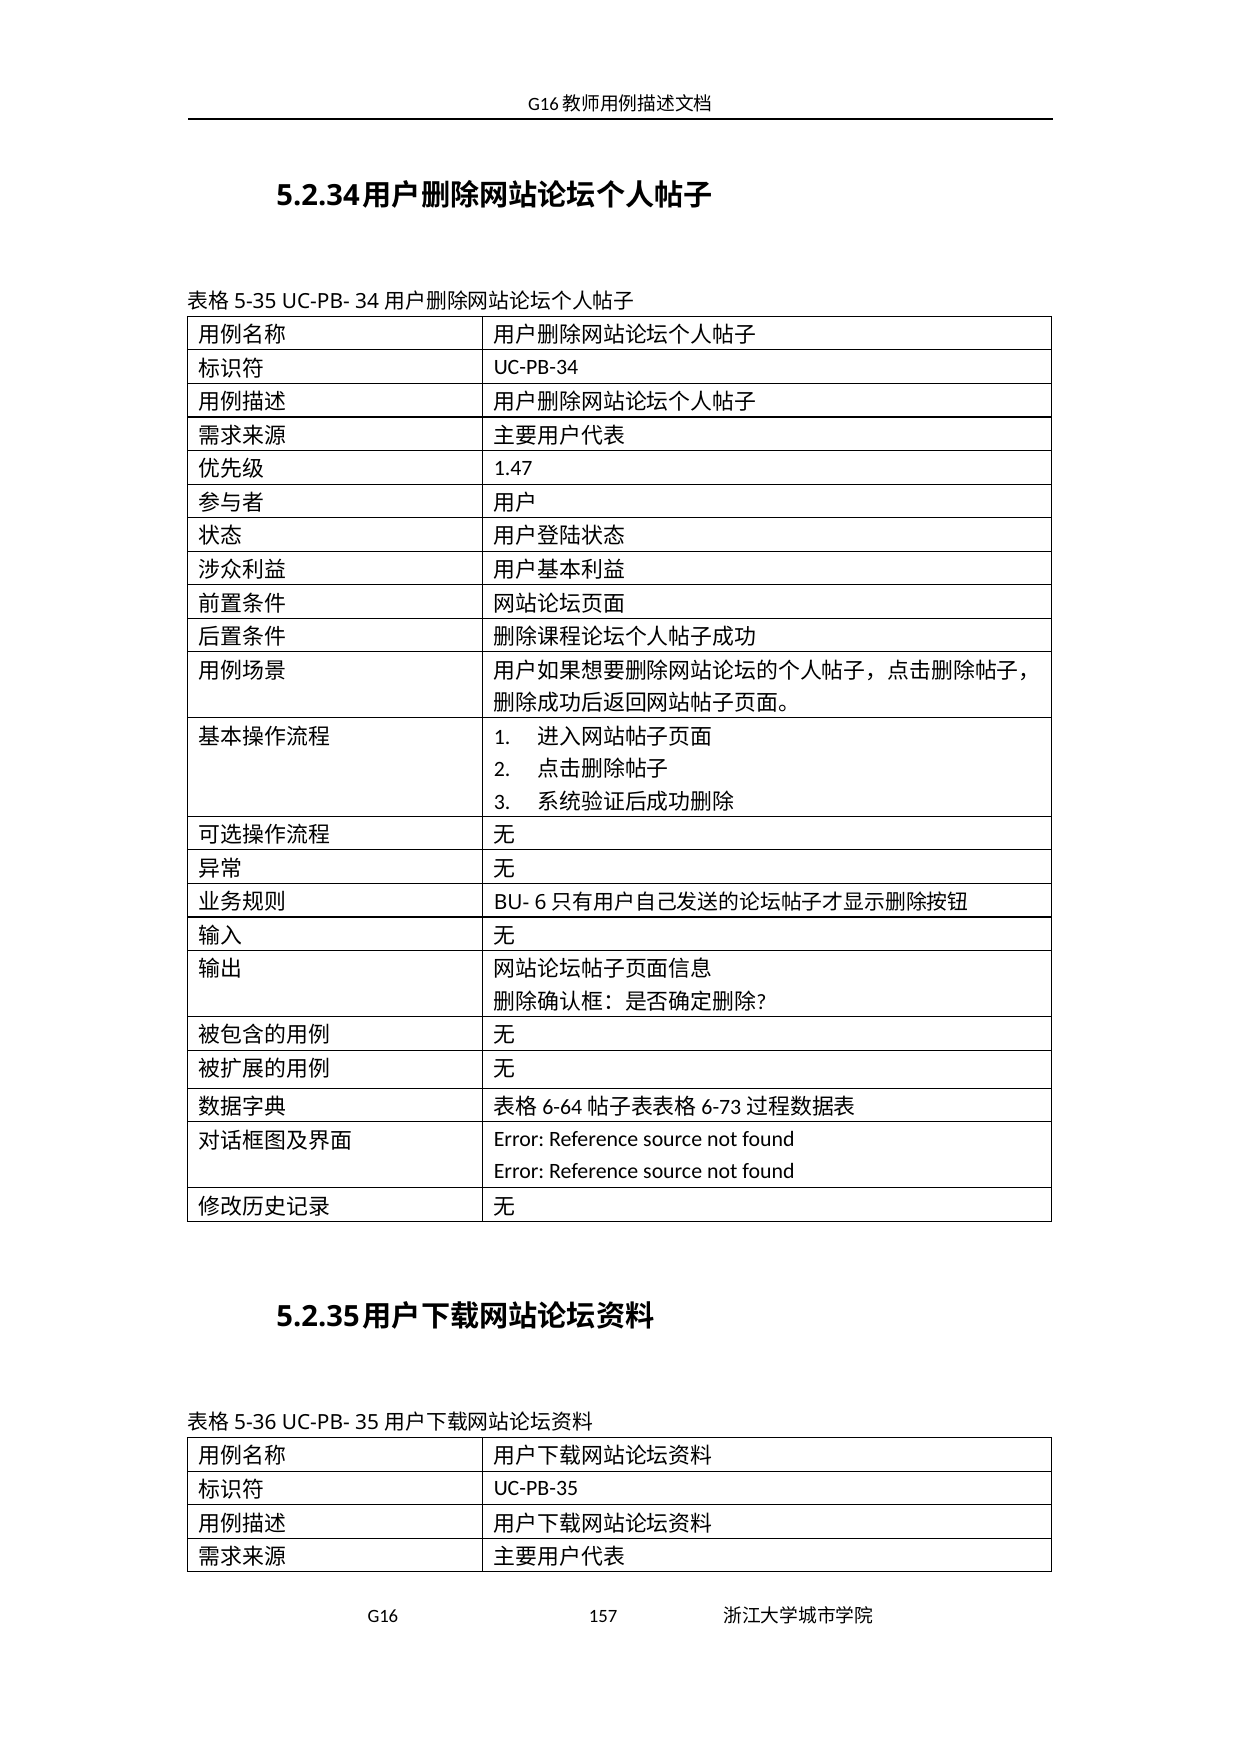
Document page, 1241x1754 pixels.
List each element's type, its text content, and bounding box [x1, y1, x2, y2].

subtitle 用户下载网站论坛资料 [276, 1281, 1053, 1346]
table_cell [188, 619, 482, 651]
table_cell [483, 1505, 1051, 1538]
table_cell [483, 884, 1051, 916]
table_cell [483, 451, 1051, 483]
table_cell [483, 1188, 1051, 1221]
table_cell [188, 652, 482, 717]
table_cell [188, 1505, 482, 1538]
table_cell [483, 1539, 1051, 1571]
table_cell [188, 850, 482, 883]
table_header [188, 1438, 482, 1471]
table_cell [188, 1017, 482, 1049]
text 表格 5-36 UC-PB- 35 用户下载网站论坛资料 [187, 1404, 1053, 1437]
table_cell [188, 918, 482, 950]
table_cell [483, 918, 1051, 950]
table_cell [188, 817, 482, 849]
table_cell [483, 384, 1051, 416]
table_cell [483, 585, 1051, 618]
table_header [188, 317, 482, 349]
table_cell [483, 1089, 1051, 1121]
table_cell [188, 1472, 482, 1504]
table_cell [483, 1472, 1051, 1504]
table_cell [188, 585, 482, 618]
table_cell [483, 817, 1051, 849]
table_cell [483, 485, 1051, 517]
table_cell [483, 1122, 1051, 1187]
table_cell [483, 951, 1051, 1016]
text 表格 5-35 UC-PB- 34 用户删除网站论坛个人帖子 [187, 283, 1053, 316]
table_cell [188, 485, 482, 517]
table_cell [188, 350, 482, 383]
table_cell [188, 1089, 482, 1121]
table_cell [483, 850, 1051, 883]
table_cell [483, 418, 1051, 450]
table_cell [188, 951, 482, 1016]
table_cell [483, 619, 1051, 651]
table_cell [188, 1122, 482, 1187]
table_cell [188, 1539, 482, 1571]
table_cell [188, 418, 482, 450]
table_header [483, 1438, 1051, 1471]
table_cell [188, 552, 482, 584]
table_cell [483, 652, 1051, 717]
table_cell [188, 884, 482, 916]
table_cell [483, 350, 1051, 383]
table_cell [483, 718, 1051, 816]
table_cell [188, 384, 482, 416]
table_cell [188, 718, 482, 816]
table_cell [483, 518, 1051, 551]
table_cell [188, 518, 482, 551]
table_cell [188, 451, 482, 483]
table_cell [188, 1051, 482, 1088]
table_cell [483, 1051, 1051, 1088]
subtitle 用户删除网站论坛个人帖子 [276, 160, 1053, 225]
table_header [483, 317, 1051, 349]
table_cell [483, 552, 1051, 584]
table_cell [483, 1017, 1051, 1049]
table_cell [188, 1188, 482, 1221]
